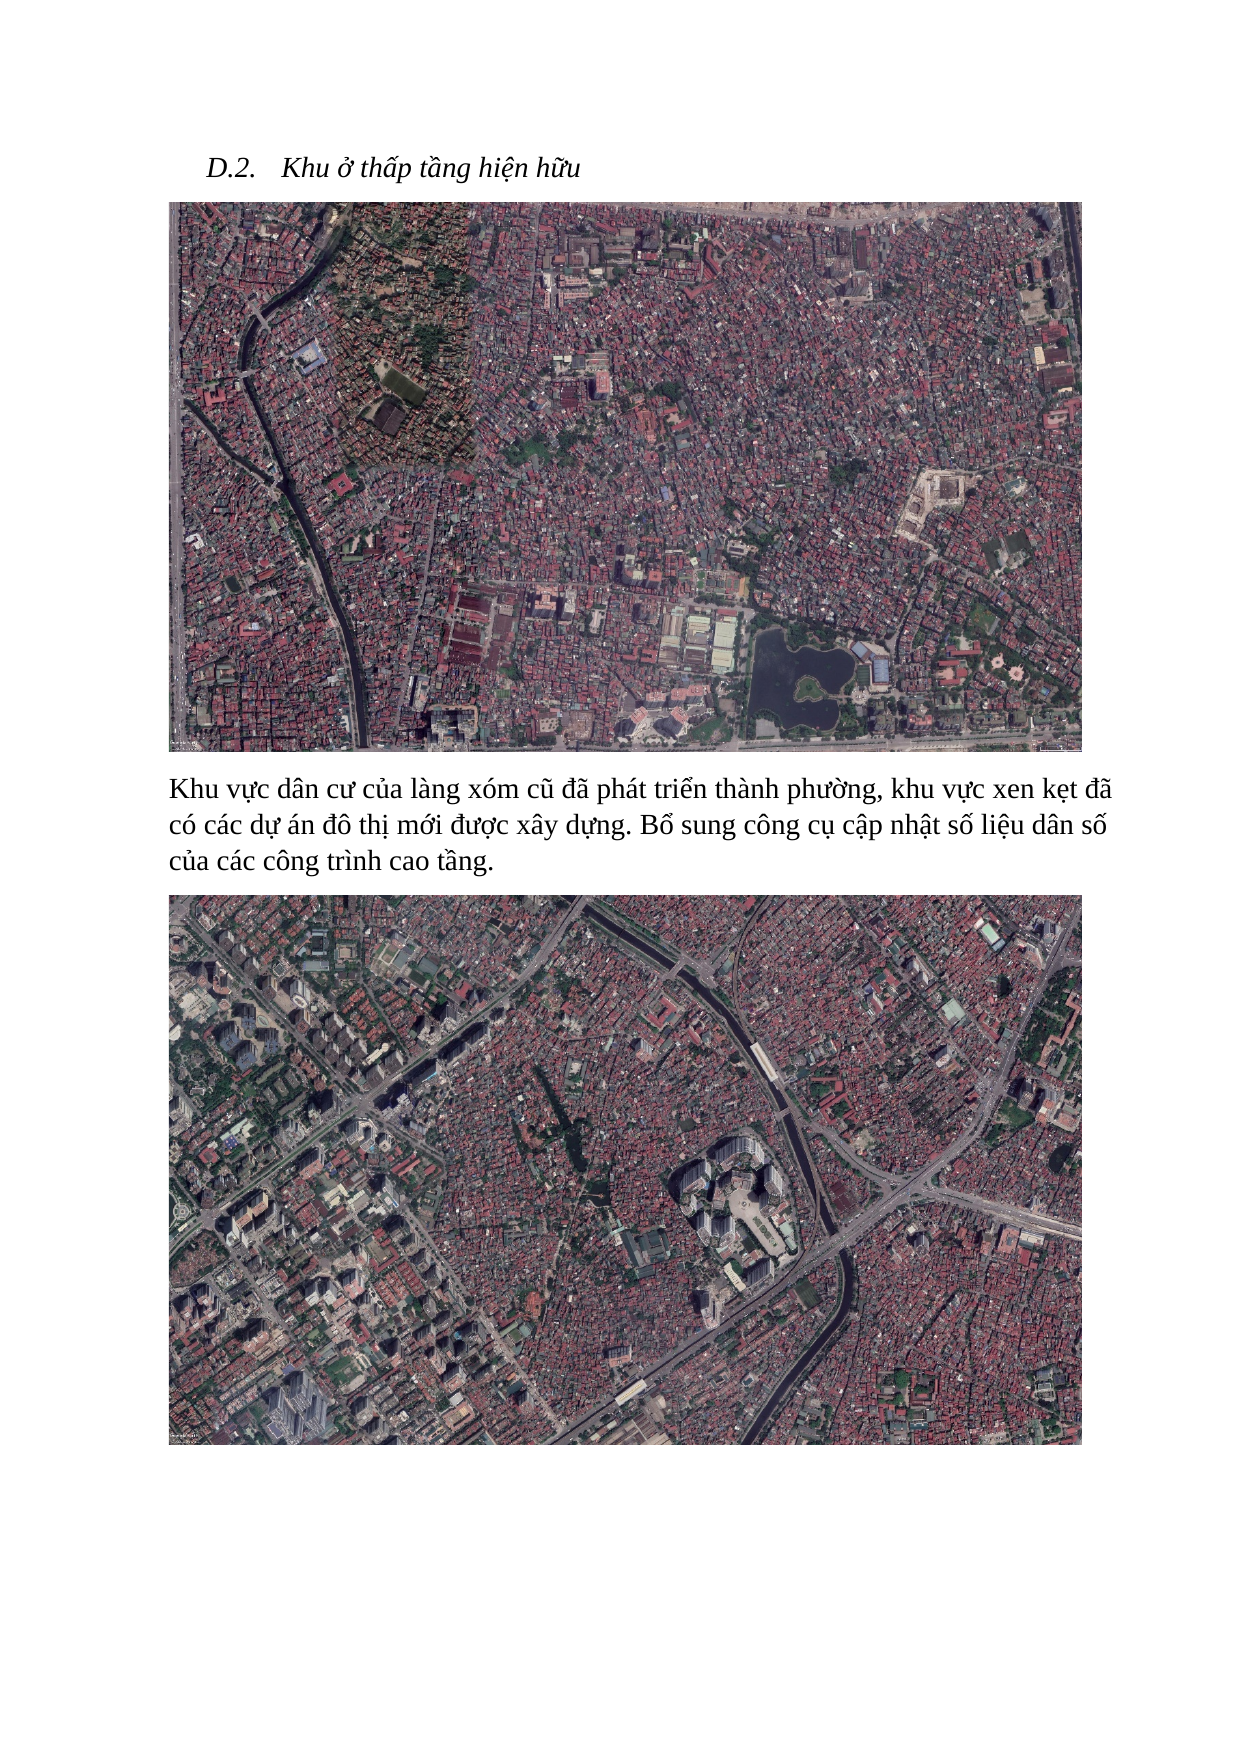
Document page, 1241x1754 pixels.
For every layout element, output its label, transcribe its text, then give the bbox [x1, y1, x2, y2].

picture [168, 895, 1082, 1445]
text Khu vực dân cư của làng xóm cũ đã phát triển thành phường, khu vực xen kẹt đã có các dự án đô thị mới được xây dựng. Bổ sung công cụ cập nhật số liệu dân số của các công trình cao tầng. [169, 771, 1116, 877]
list Khu ở thấp tầng hiện hữu [206, 150, 1116, 183]
picture [168, 202, 1082, 752]
